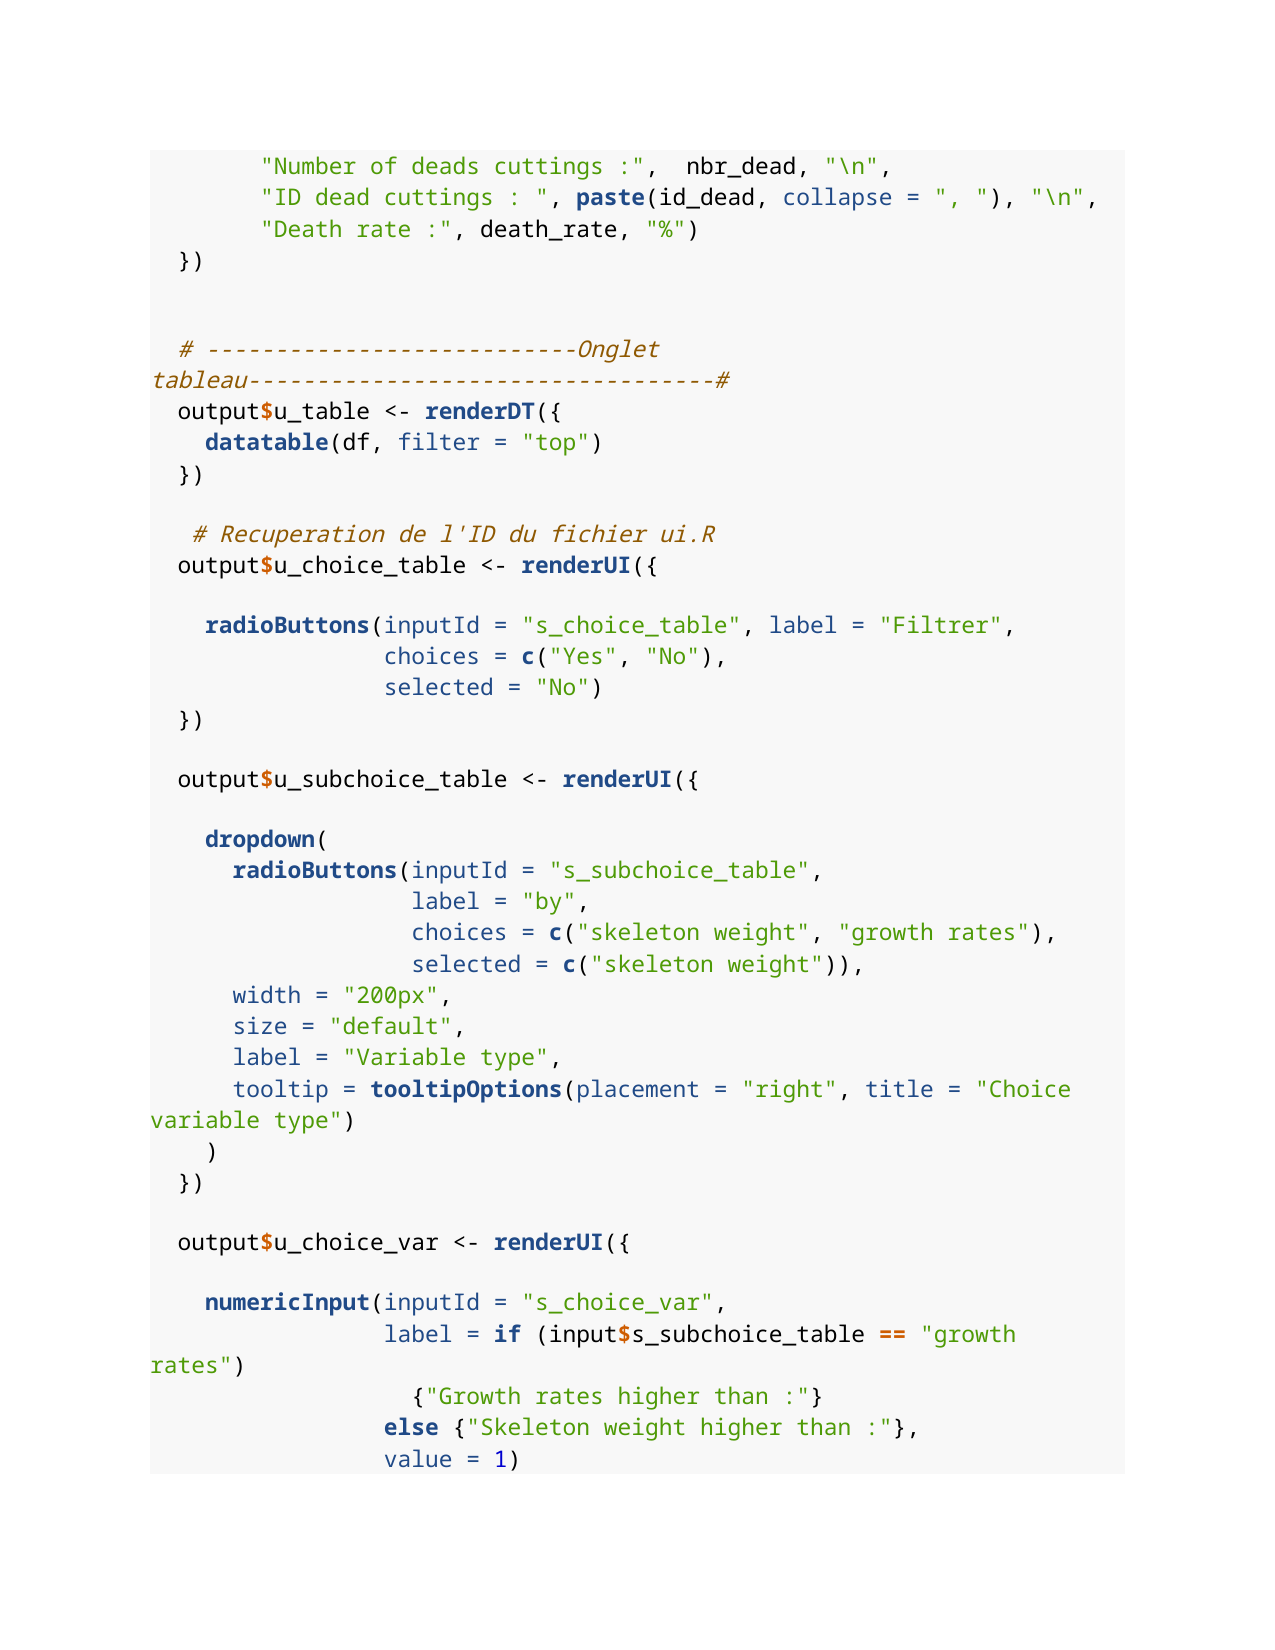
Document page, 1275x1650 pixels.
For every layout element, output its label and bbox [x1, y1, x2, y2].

text [150, 150, 1125, 1474]
